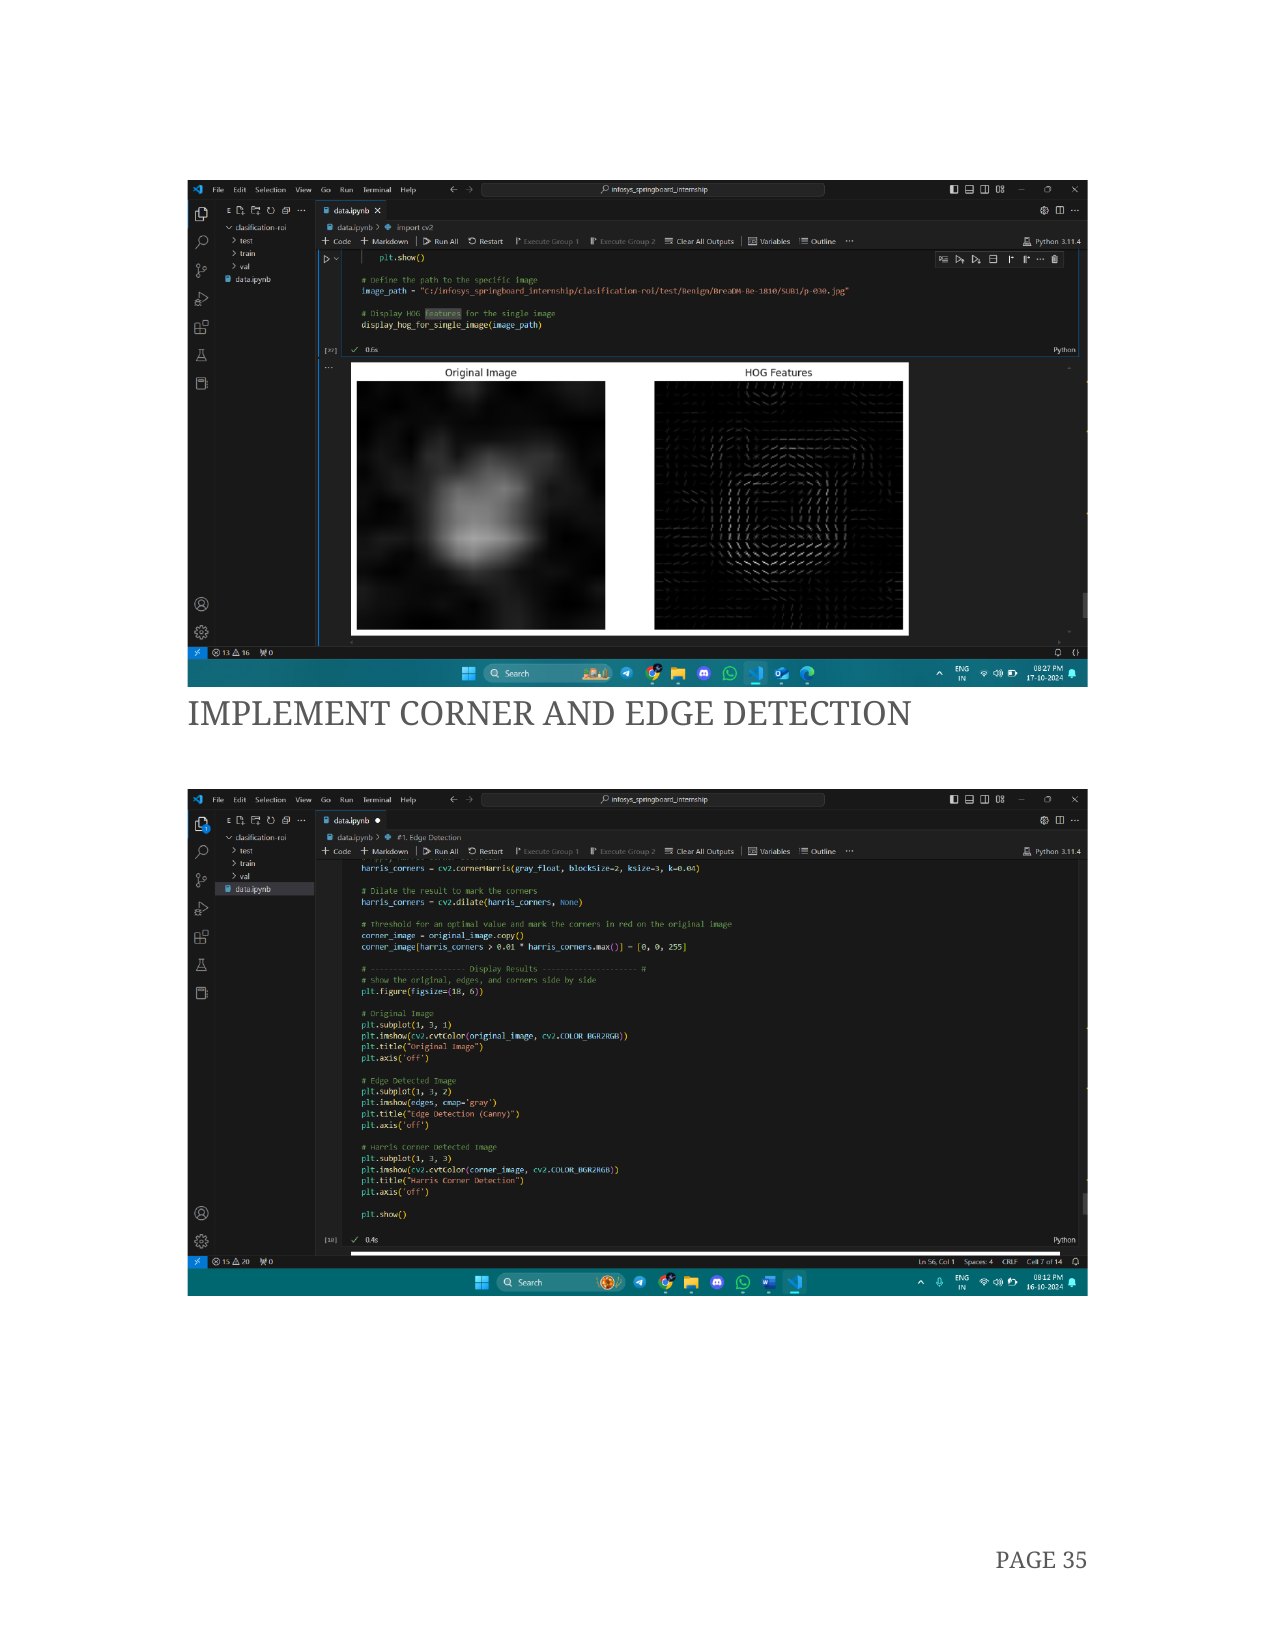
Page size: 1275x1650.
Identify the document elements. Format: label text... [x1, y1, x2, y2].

subtitle implement Corner and edge detection [187, 690, 1087, 735]
picture [187, 180, 1088, 687]
picture [187, 789, 1088, 1296]
